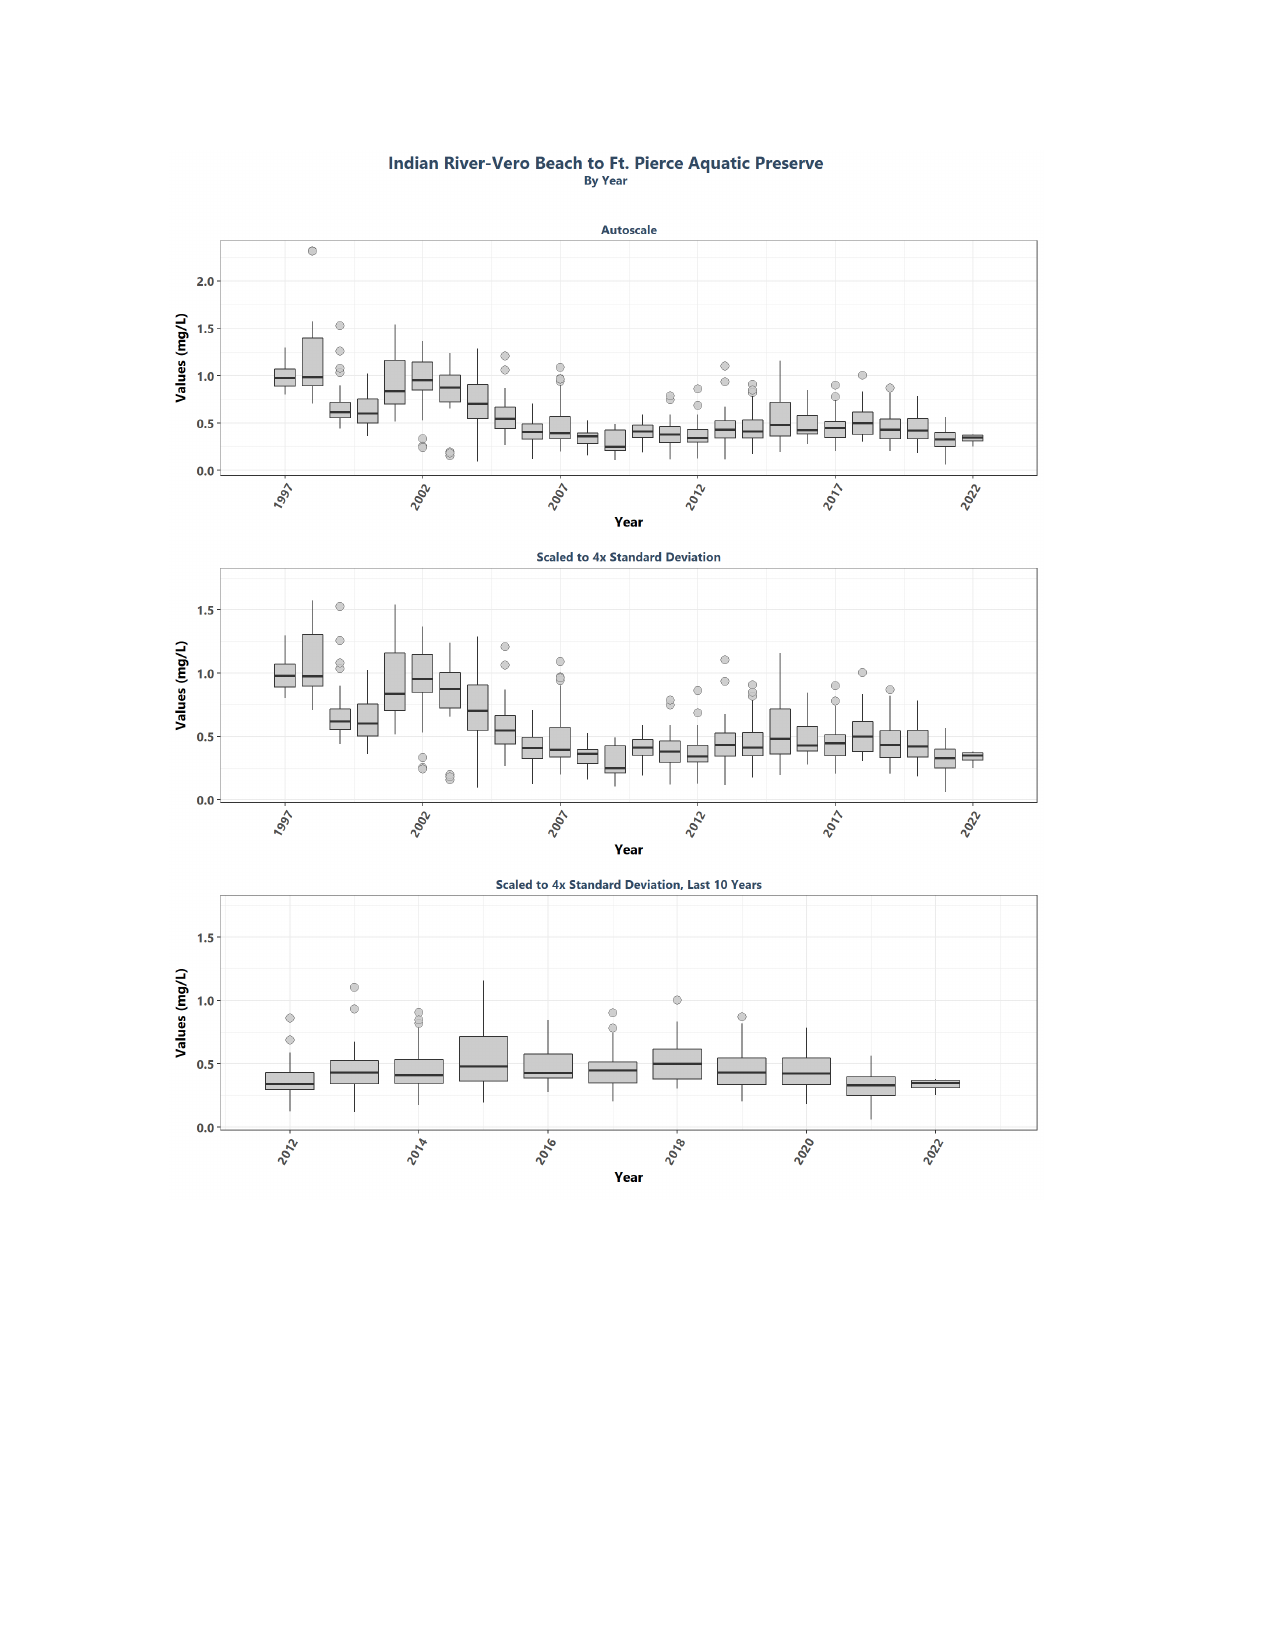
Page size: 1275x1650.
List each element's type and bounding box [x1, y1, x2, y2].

picture [168, 150, 1044, 1200]
